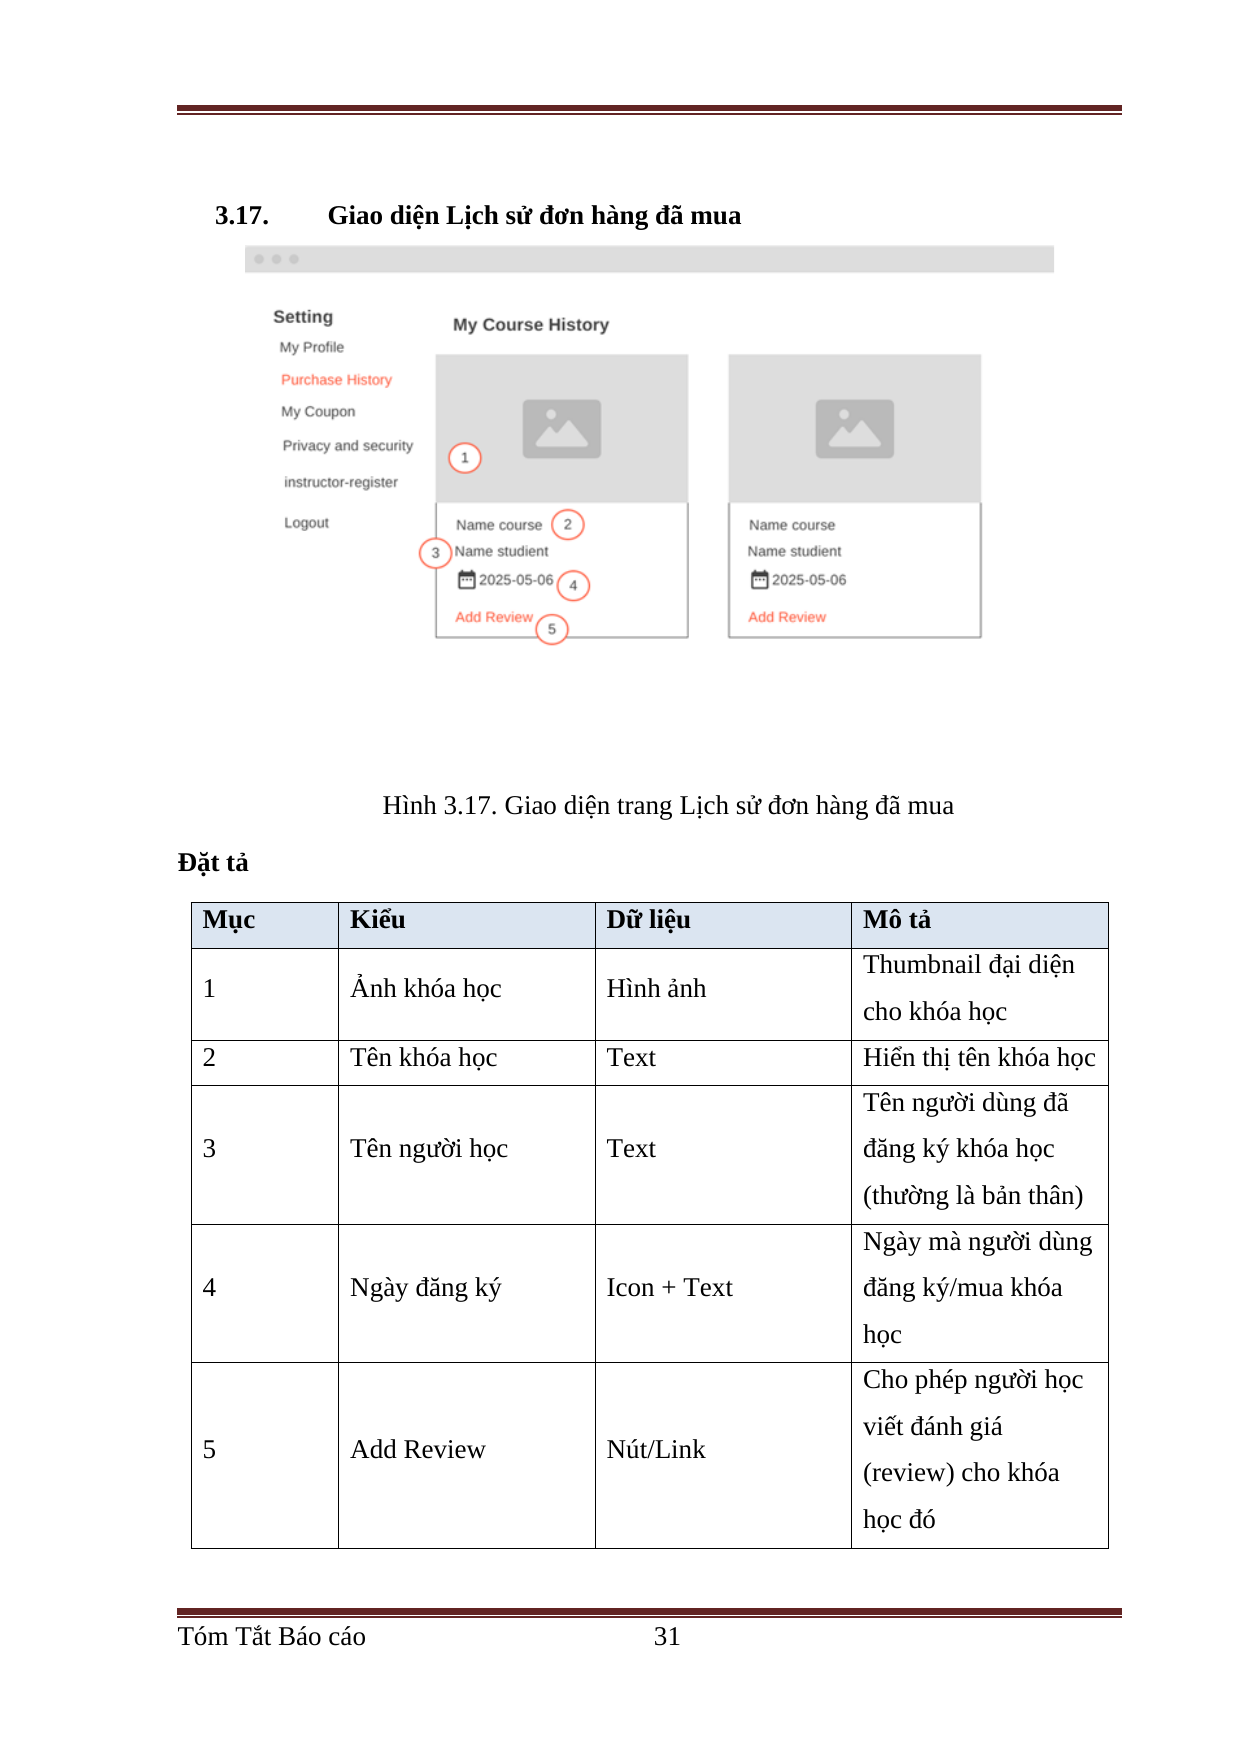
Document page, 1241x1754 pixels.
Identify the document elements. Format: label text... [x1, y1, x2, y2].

table_cell Thumbnail đại diện cho khóa học [852, 949, 1108, 1039]
table_cell Add Review [339, 1363, 595, 1547]
table_cell 5 [192, 1363, 338, 1547]
table_cell Hình ảnh [596, 949, 851, 1039]
table_header Mô tả [852, 903, 1108, 948]
table_cell Text [596, 1041, 851, 1085]
table_header Dữ liệu [596, 903, 851, 948]
table_cell 4 [192, 1225, 338, 1362]
table_cell 3 [192, 1086, 338, 1223]
table_cell Ngày mà người dùng đăng ký/mua khóa học [852, 1225, 1108, 1362]
table_cell Hiển thị tên khóa học [852, 1041, 1108, 1085]
table_cell Text [596, 1086, 851, 1223]
table_cell Ảnh khóa học [339, 949, 595, 1039]
table_cell 1 [192, 949, 338, 1039]
table_cell 2 [192, 1041, 338, 1085]
table_cell Tên khóa học [339, 1041, 595, 1085]
table_cell Ngày đăng ký [339, 1225, 595, 1362]
table_cell Cho phép người học viết đánh giá (review) cho khóa học đó [852, 1363, 1108, 1547]
table_cell Icon + Text [596, 1225, 851, 1362]
table_header Kiểu [339, 903, 595, 948]
list Hình 3.17. Giao diện trang Lịch sử đơn hàng đã mua [215, 789, 1122, 820]
table_cell Nút/Link [596, 1363, 851, 1547]
table_header Mục [192, 903, 338, 948]
picture [245, 245, 1055, 765]
table_cell Tên người học [339, 1086, 595, 1223]
list Giao diện Lịch sử đơn hàng đã mua [215, 199, 1122, 230]
text Đặt tả [177, 846, 1122, 877]
table_cell Tên người dùng đã đăng ký khóa học (thường là bản thân) [852, 1086, 1108, 1223]
